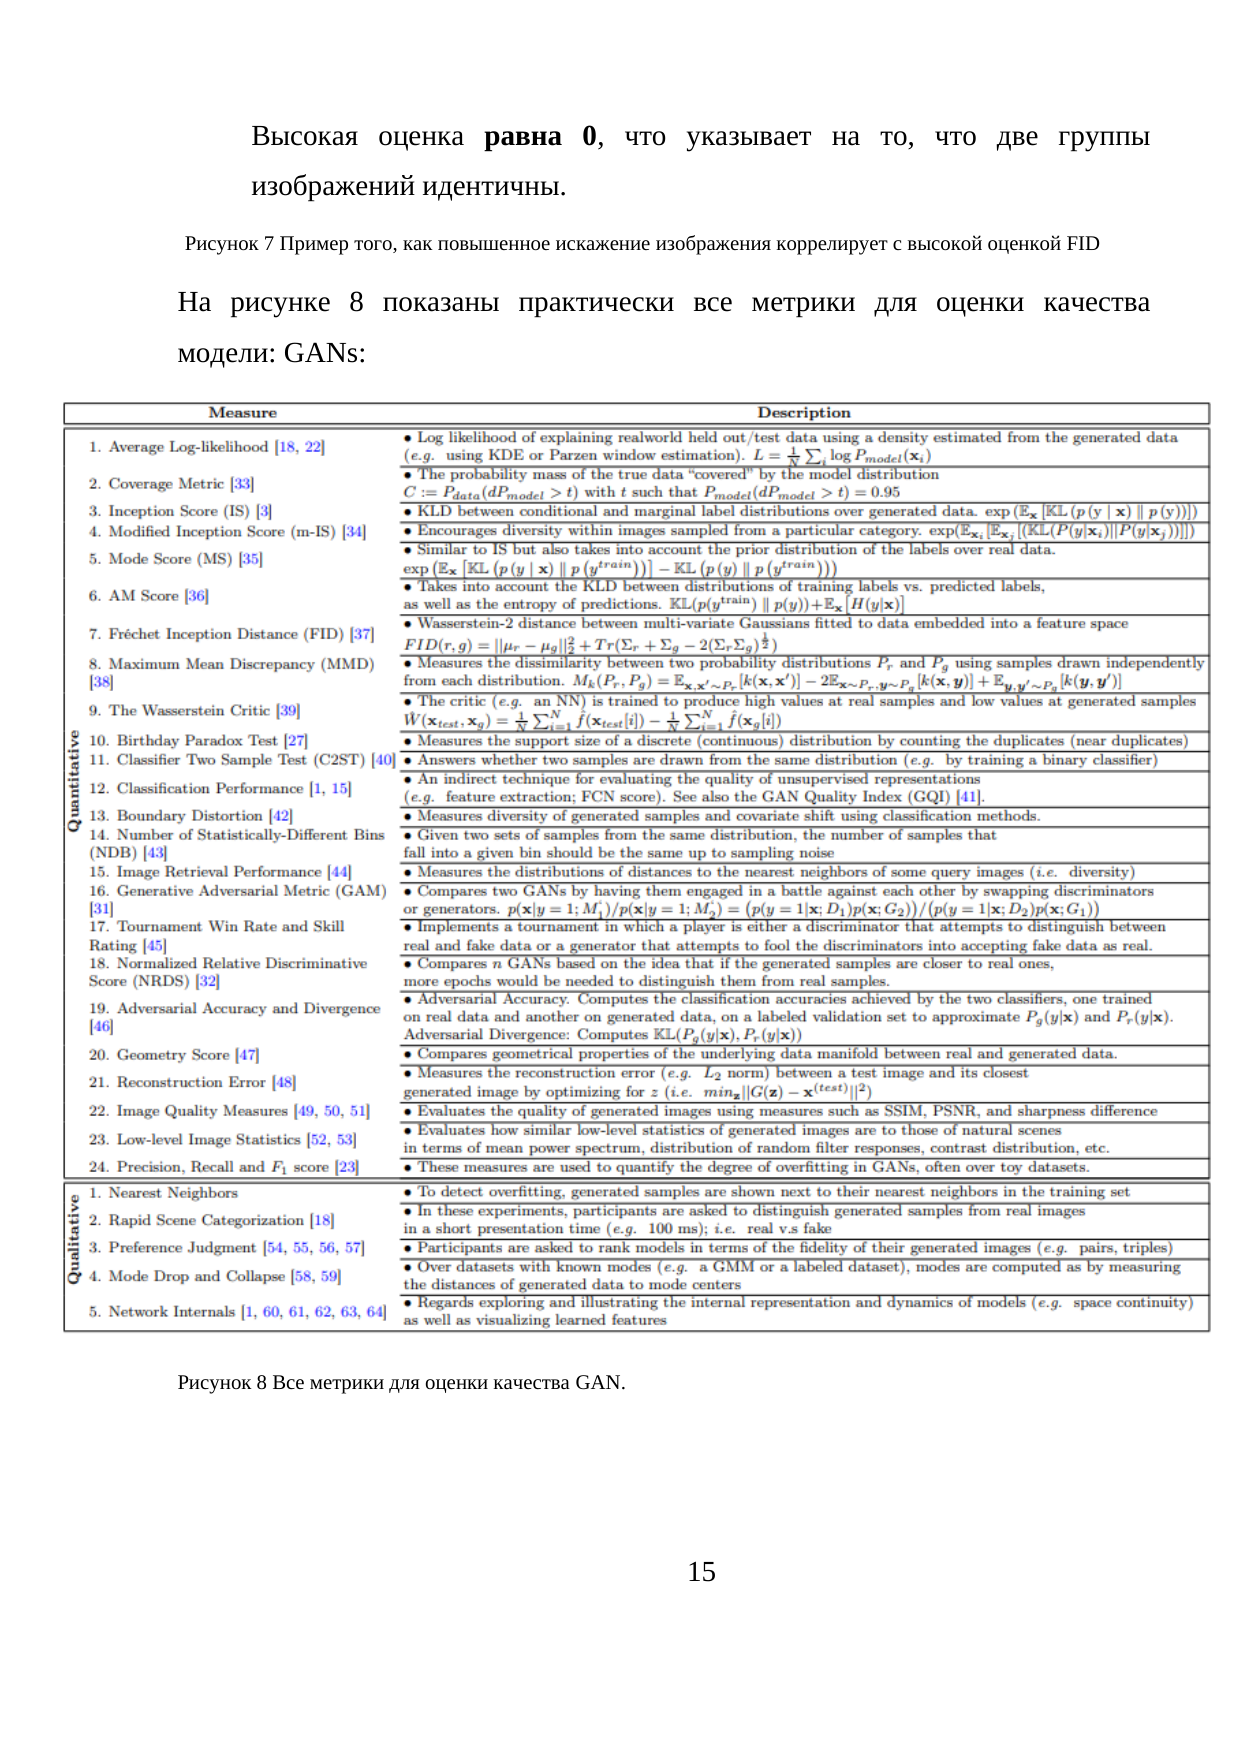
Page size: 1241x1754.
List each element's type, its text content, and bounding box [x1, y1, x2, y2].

text Более низкие оценки метрики указывают на то, что две группы изображений более похожи или имеют более схожую статистику. Высокая оценка равна 0, что указывает на то, что две группы изображений идентичны. [251, 118, 1152, 202]
picture [35, 374, 1222, 1337]
text Рисунок 7 Пример того, как повышенное искажение изображения коррелирует с высокой оценкой FID [177, 231, 1152, 255]
text На рисунке 8 показаны практически все метрики для оценки качества модели: GANs: [177, 284, 1152, 368]
text Рисунок 8 Все метрики для оценки качества GAN. [177, 1337, 1152, 1394]
